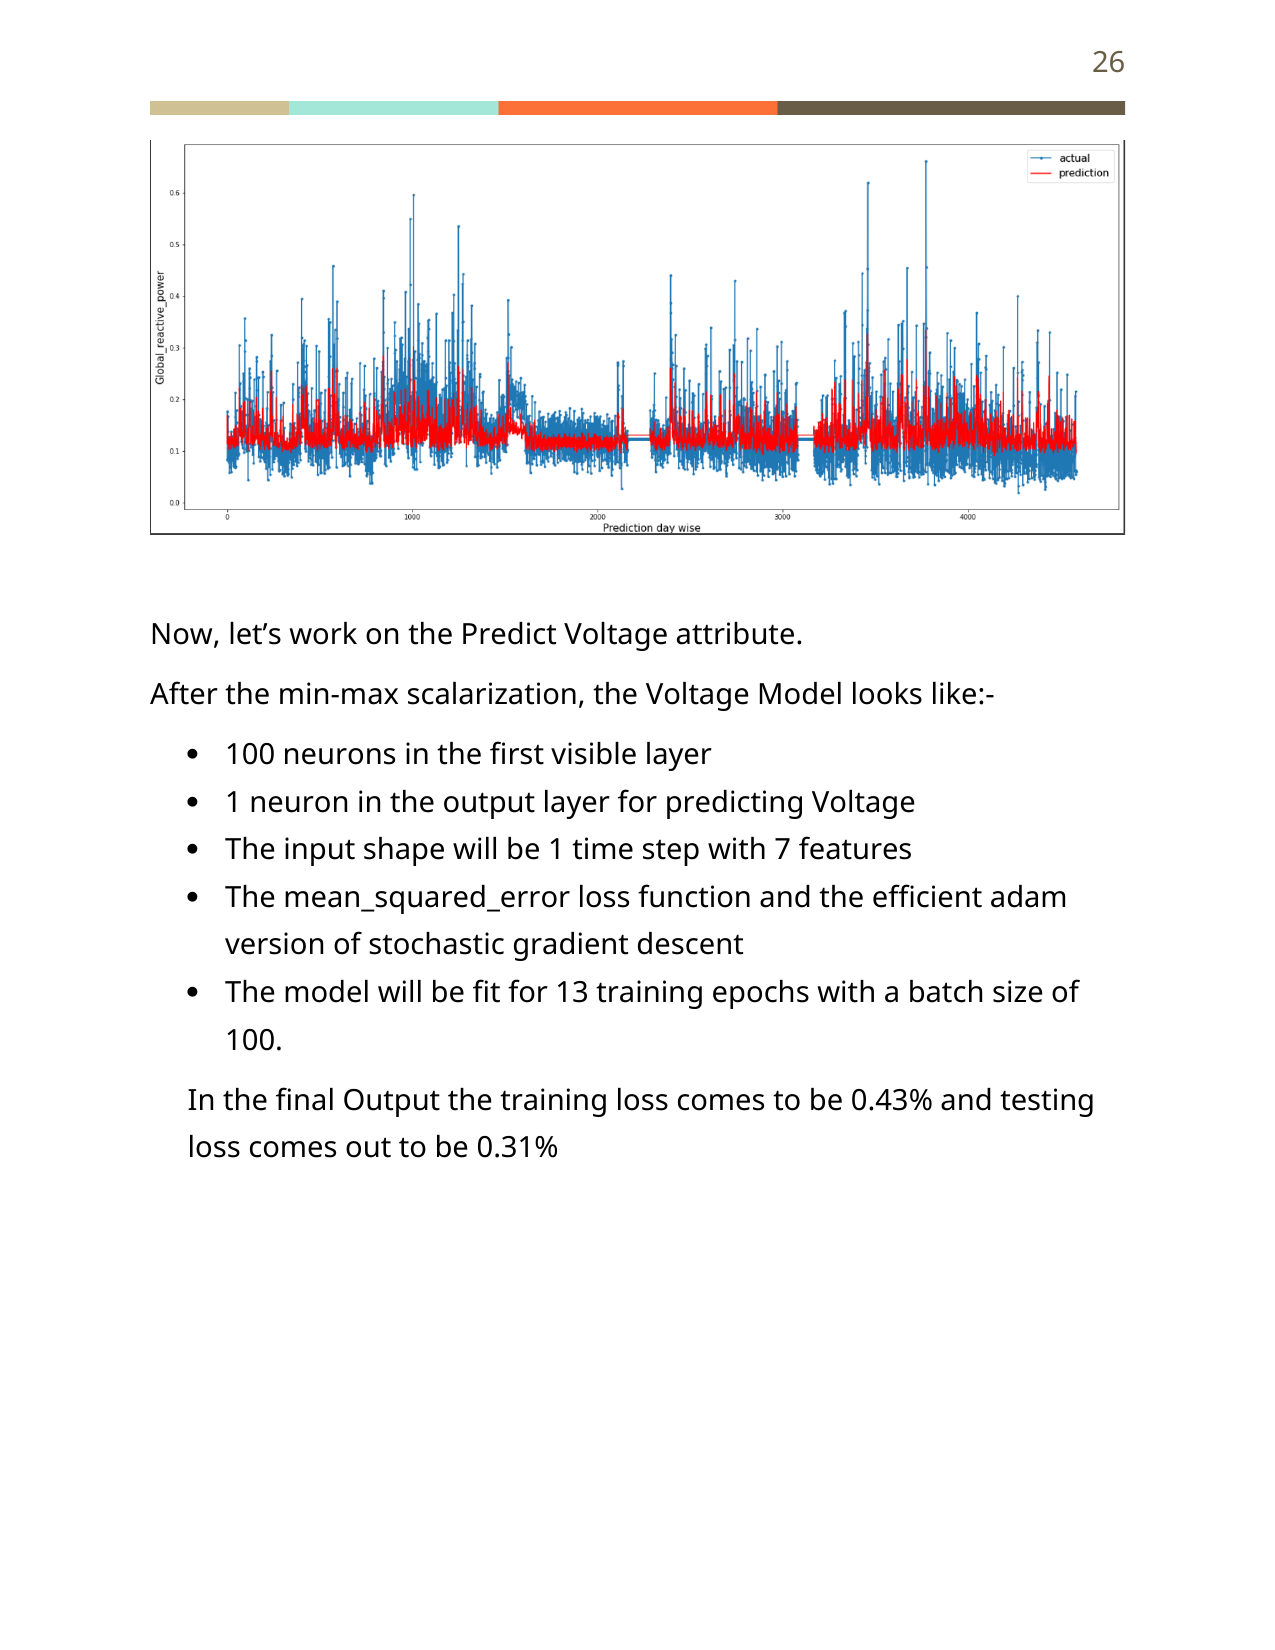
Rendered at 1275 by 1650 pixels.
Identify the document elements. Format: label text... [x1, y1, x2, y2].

text Now, let’s work on the Predict Voltage attribute. [150, 613, 1125, 653]
text After the min-max scalarization, the Voltage Model looks like:- [150, 673, 1125, 713]
picture [150, 101, 1125, 115]
list The model will be fit for 13 training epochs with a batch size of 100. [187, 971, 1125, 1058]
list 1 neuron in the output layer for predicting Voltage [187, 781, 1125, 821]
picture [150, 140, 1125, 535]
text In the final Output the training loss comes to be 0.43% and testing loss comes out to be 0.31% [187, 1079, 1125, 1166]
list The input shape will be 1 time step with 7 features [187, 828, 1125, 868]
list The mean_squared_error loss function and the efficient adam version of stochastic gradient descent [187, 876, 1125, 963]
list 100 neurons in the first visible layer [187, 733, 1125, 773]
